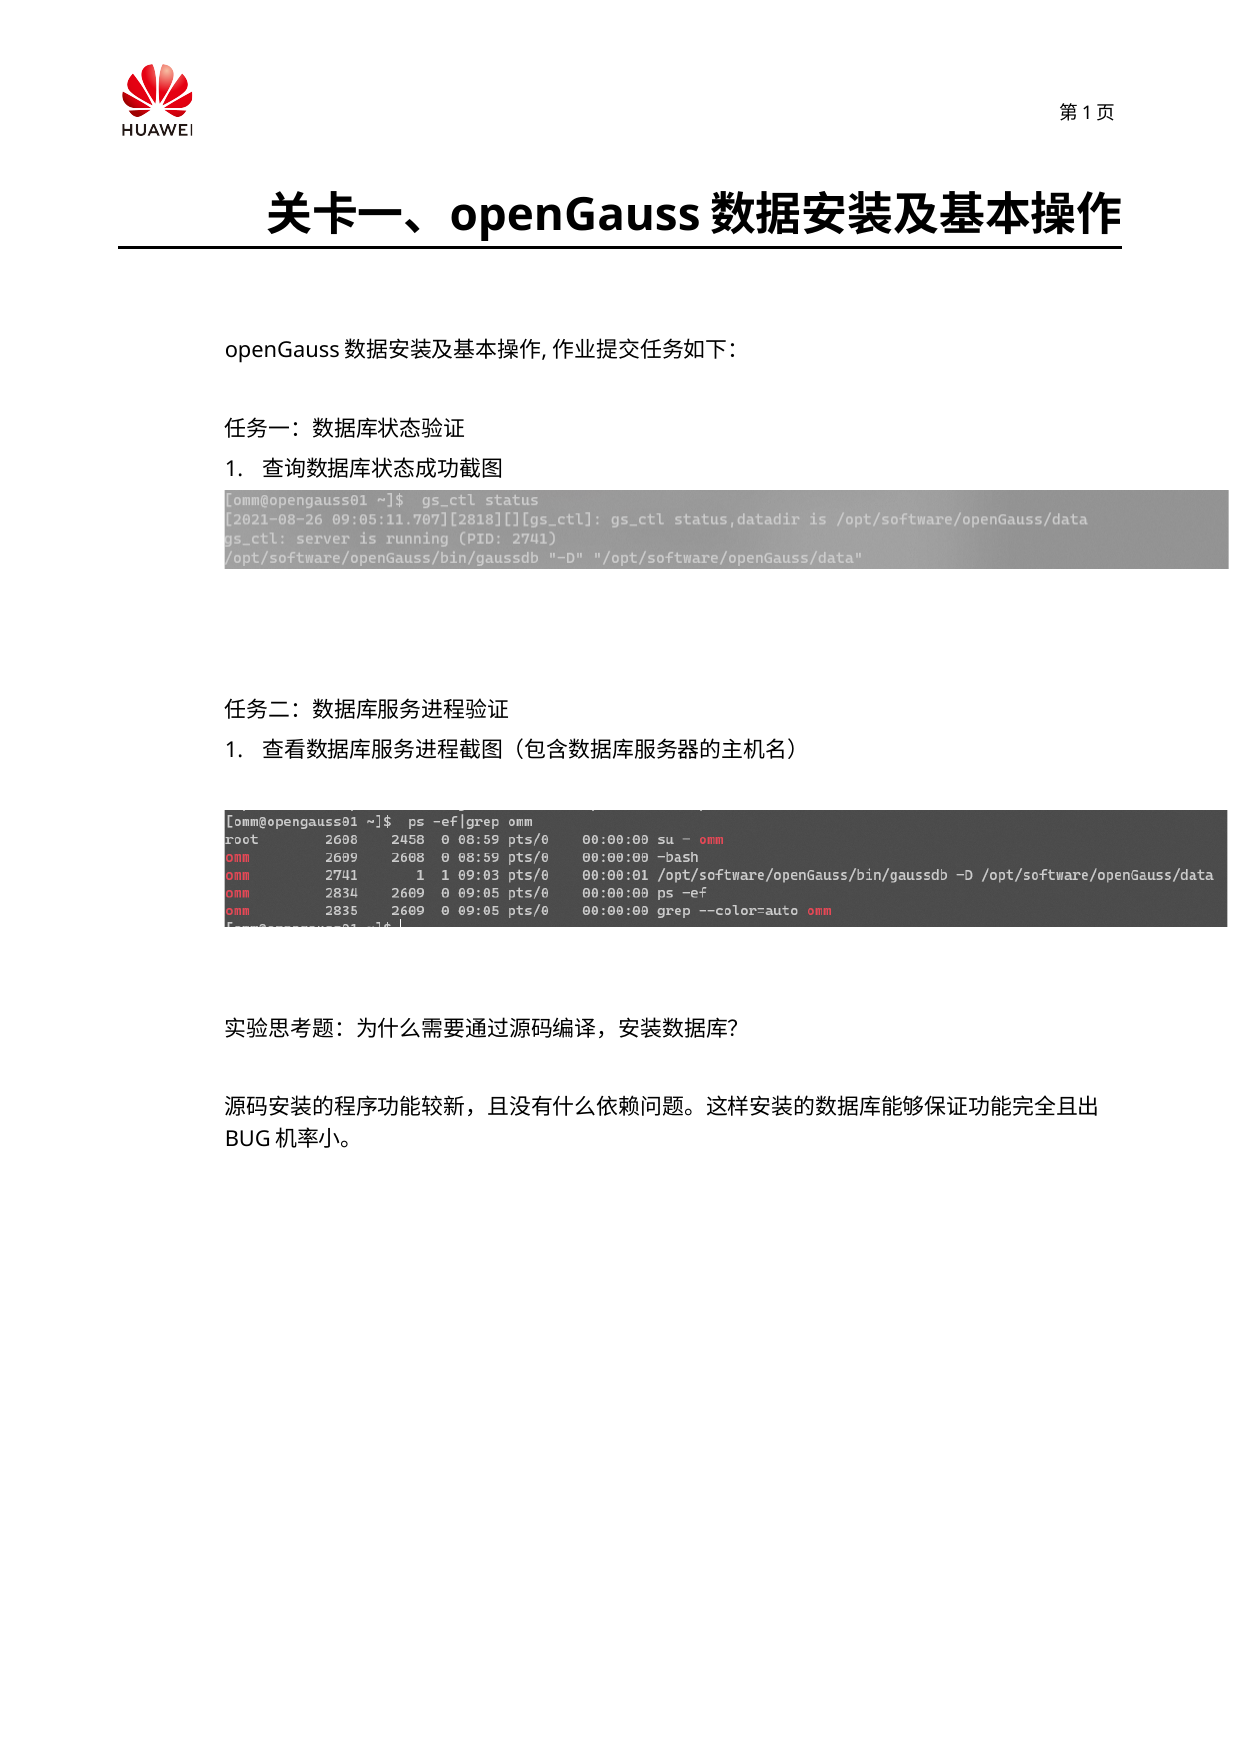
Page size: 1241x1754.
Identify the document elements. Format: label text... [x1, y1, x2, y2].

picture [122, 64, 193, 136]
text 任务二：数据库服务进程验证 [224, 692, 1122, 723]
text 任务一：数据库状态验证 [224, 411, 1122, 442]
subtitle 关卡一、openGauss数据安装及基本操作 [118, 177, 1122, 246]
list 查询数据库状态成功截图 [224, 451, 1122, 482]
text 实验思考题：为什么需要通过源码编译，安装数据库？ [224, 1011, 1122, 1043]
text openGauss数据安装及基本操作, 作业提交任务如下： [224, 332, 1122, 364]
picture [224, 810, 1228, 927]
list 查看数据库服务进程截图（包含数据库服务器的主机名） [224, 732, 1122, 763]
picture [224, 490, 1229, 569]
text 源码安装的程序功能较新，且没有什么依赖问题。这样安装的数据库能够保证功能完全且出BUG机率小。 [224, 1089, 1122, 1152]
